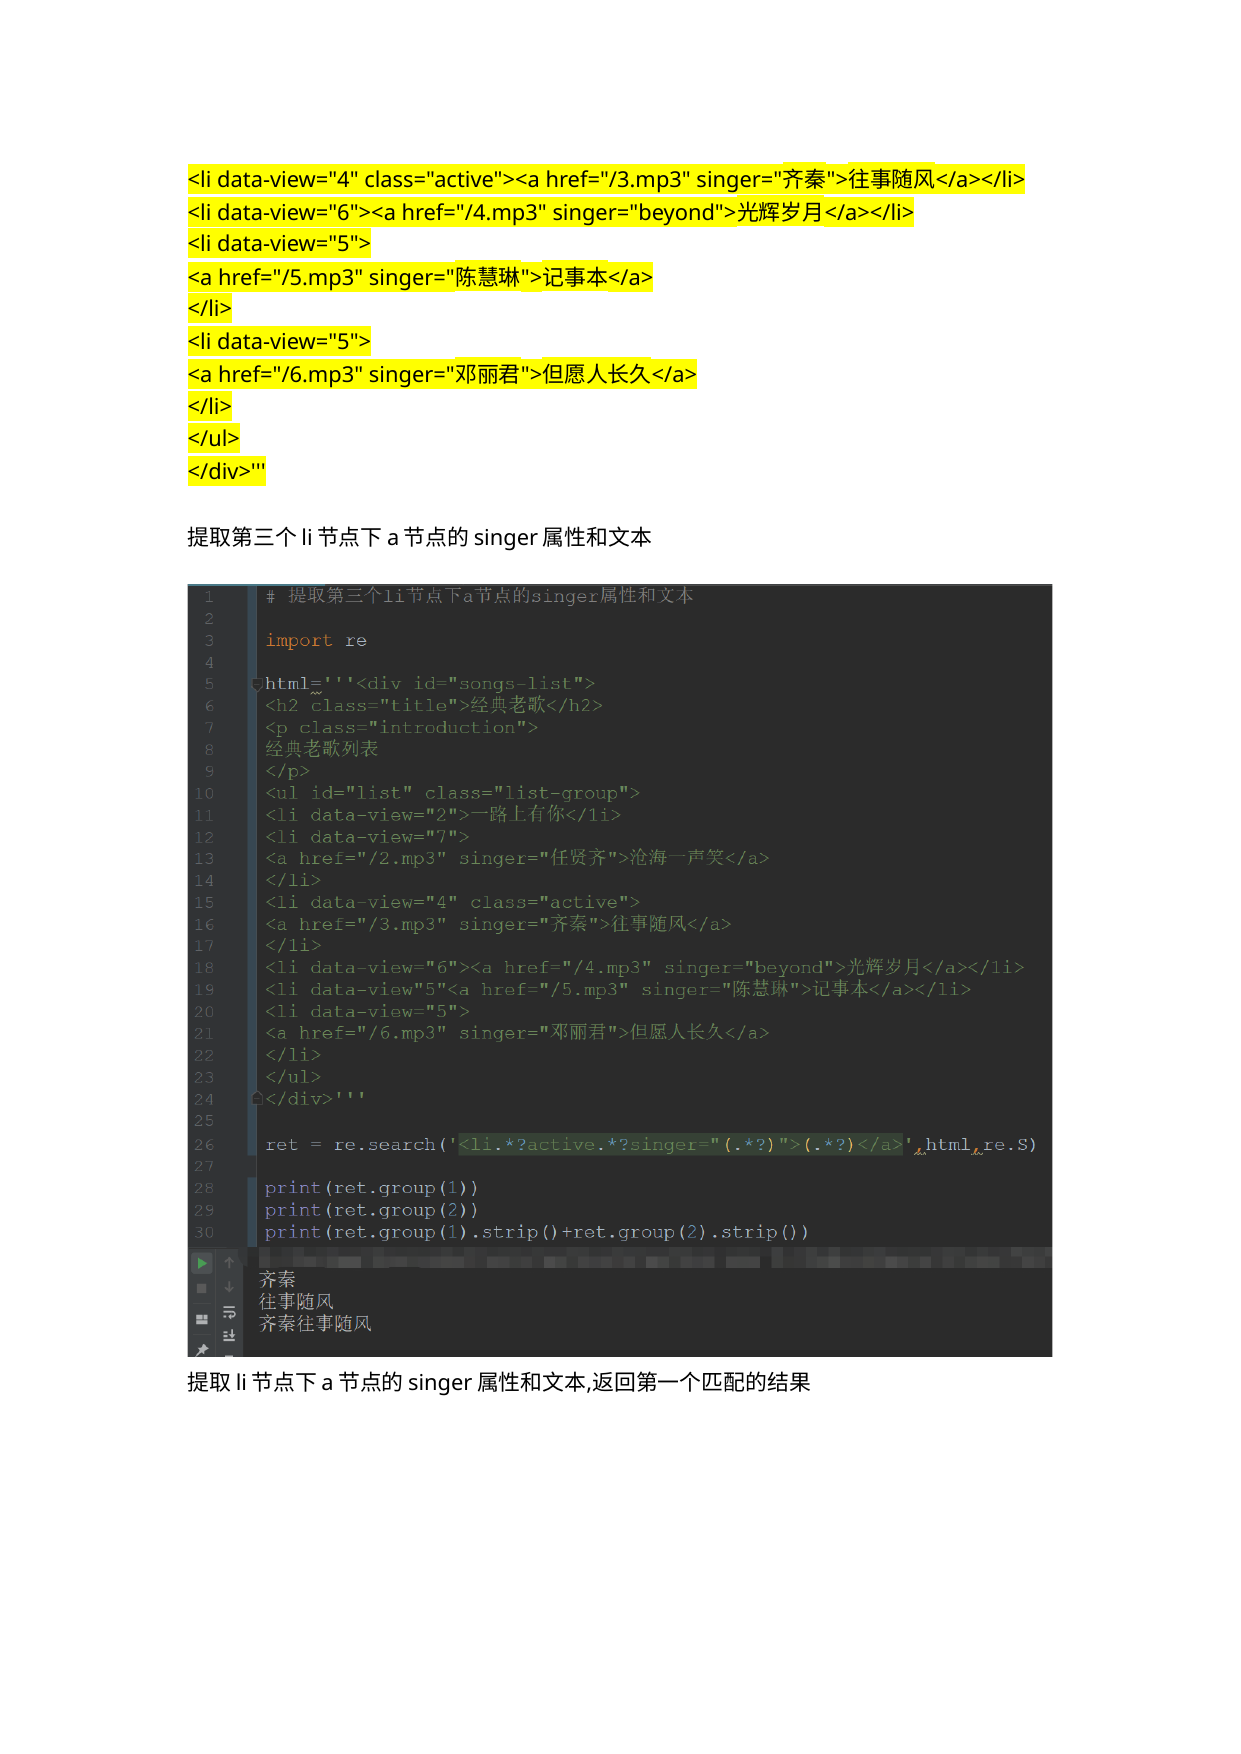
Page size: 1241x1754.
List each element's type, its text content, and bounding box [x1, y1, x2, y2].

picture [187, 584, 1053, 1357]
text 提取第三个li节点下a节点的singer属性和文本 [187, 519, 1053, 552]
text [187, 162, 1053, 487]
text 提取li节点下a节点的singer属性和文本,返回第一个匹配的结果 [187, 1364, 1053, 1397]
